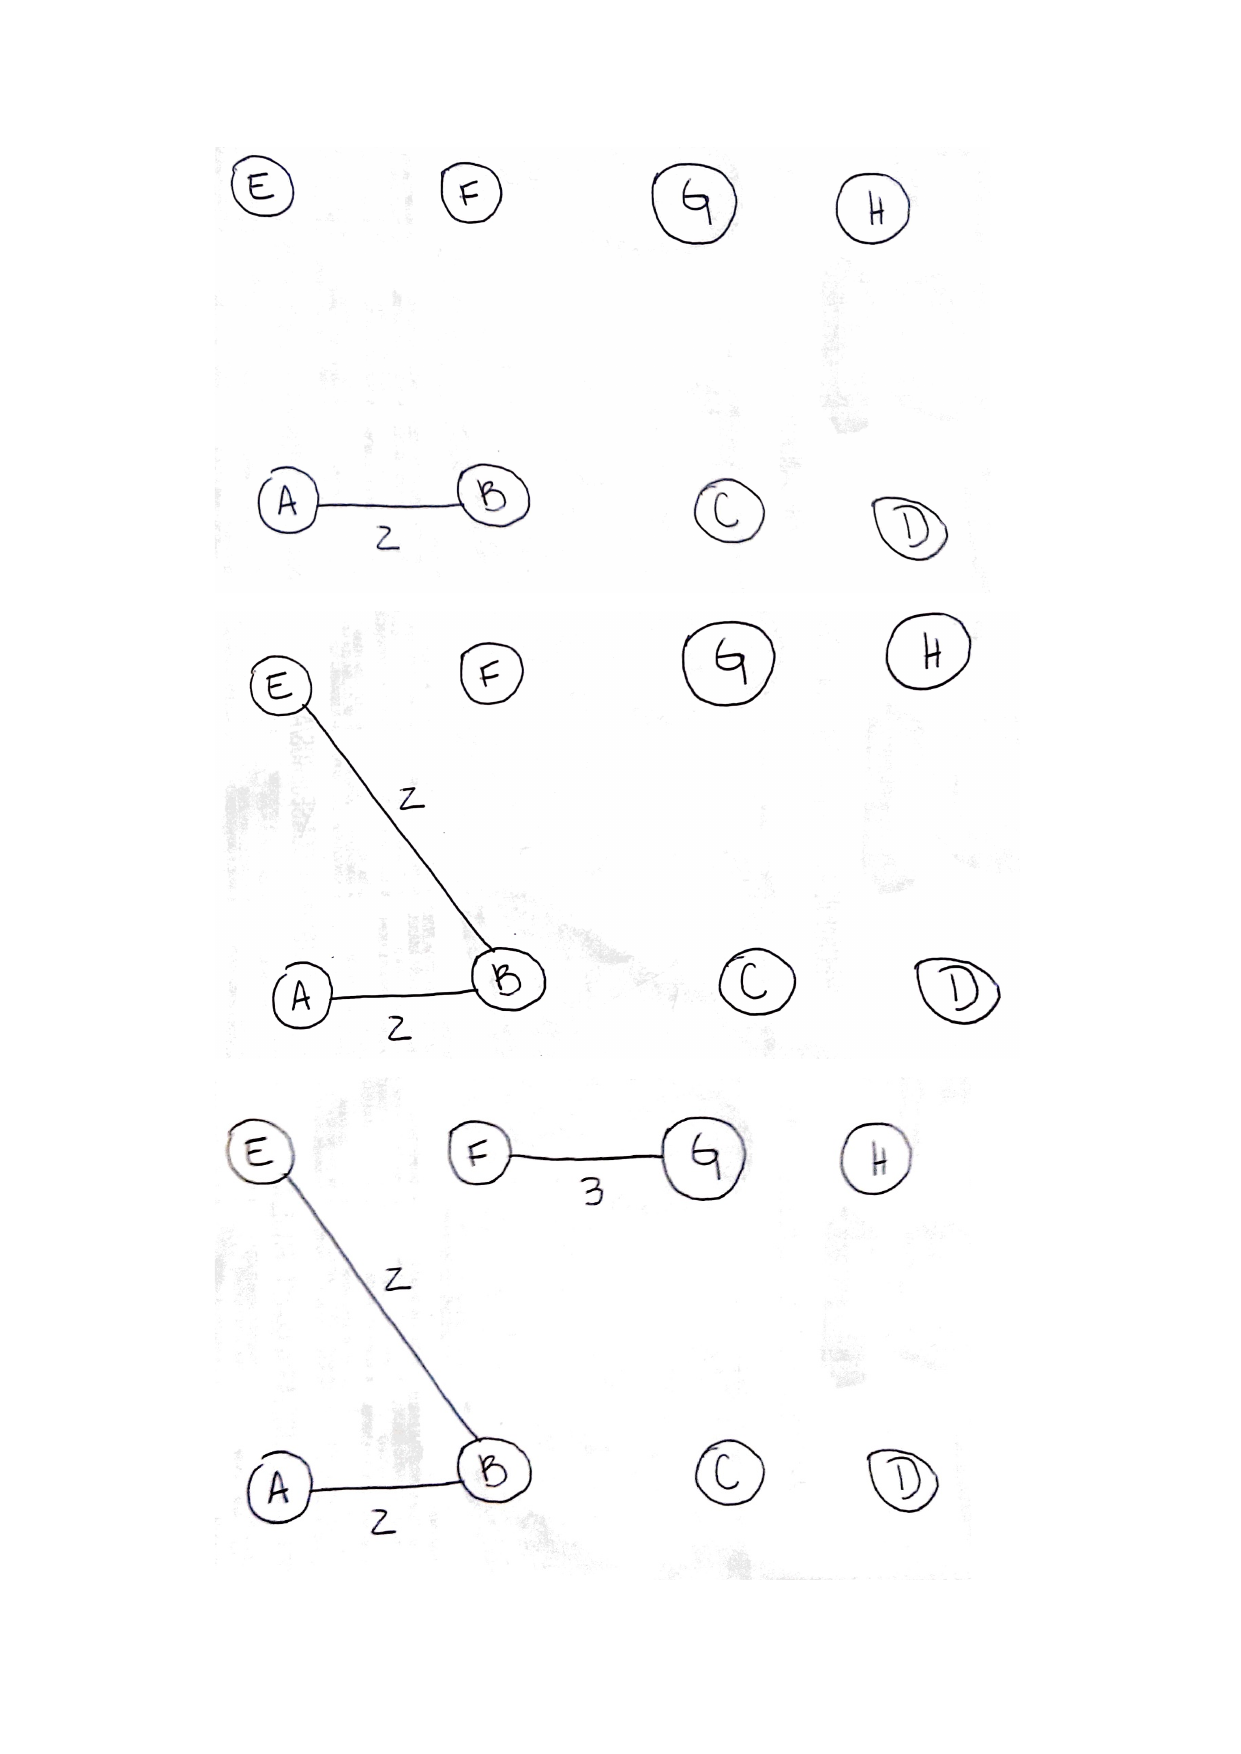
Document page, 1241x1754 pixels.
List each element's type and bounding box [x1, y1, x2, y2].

picture [214, 1077, 972, 1580]
picture [214, 147, 991, 593]
picture [214, 611, 1020, 1059]
